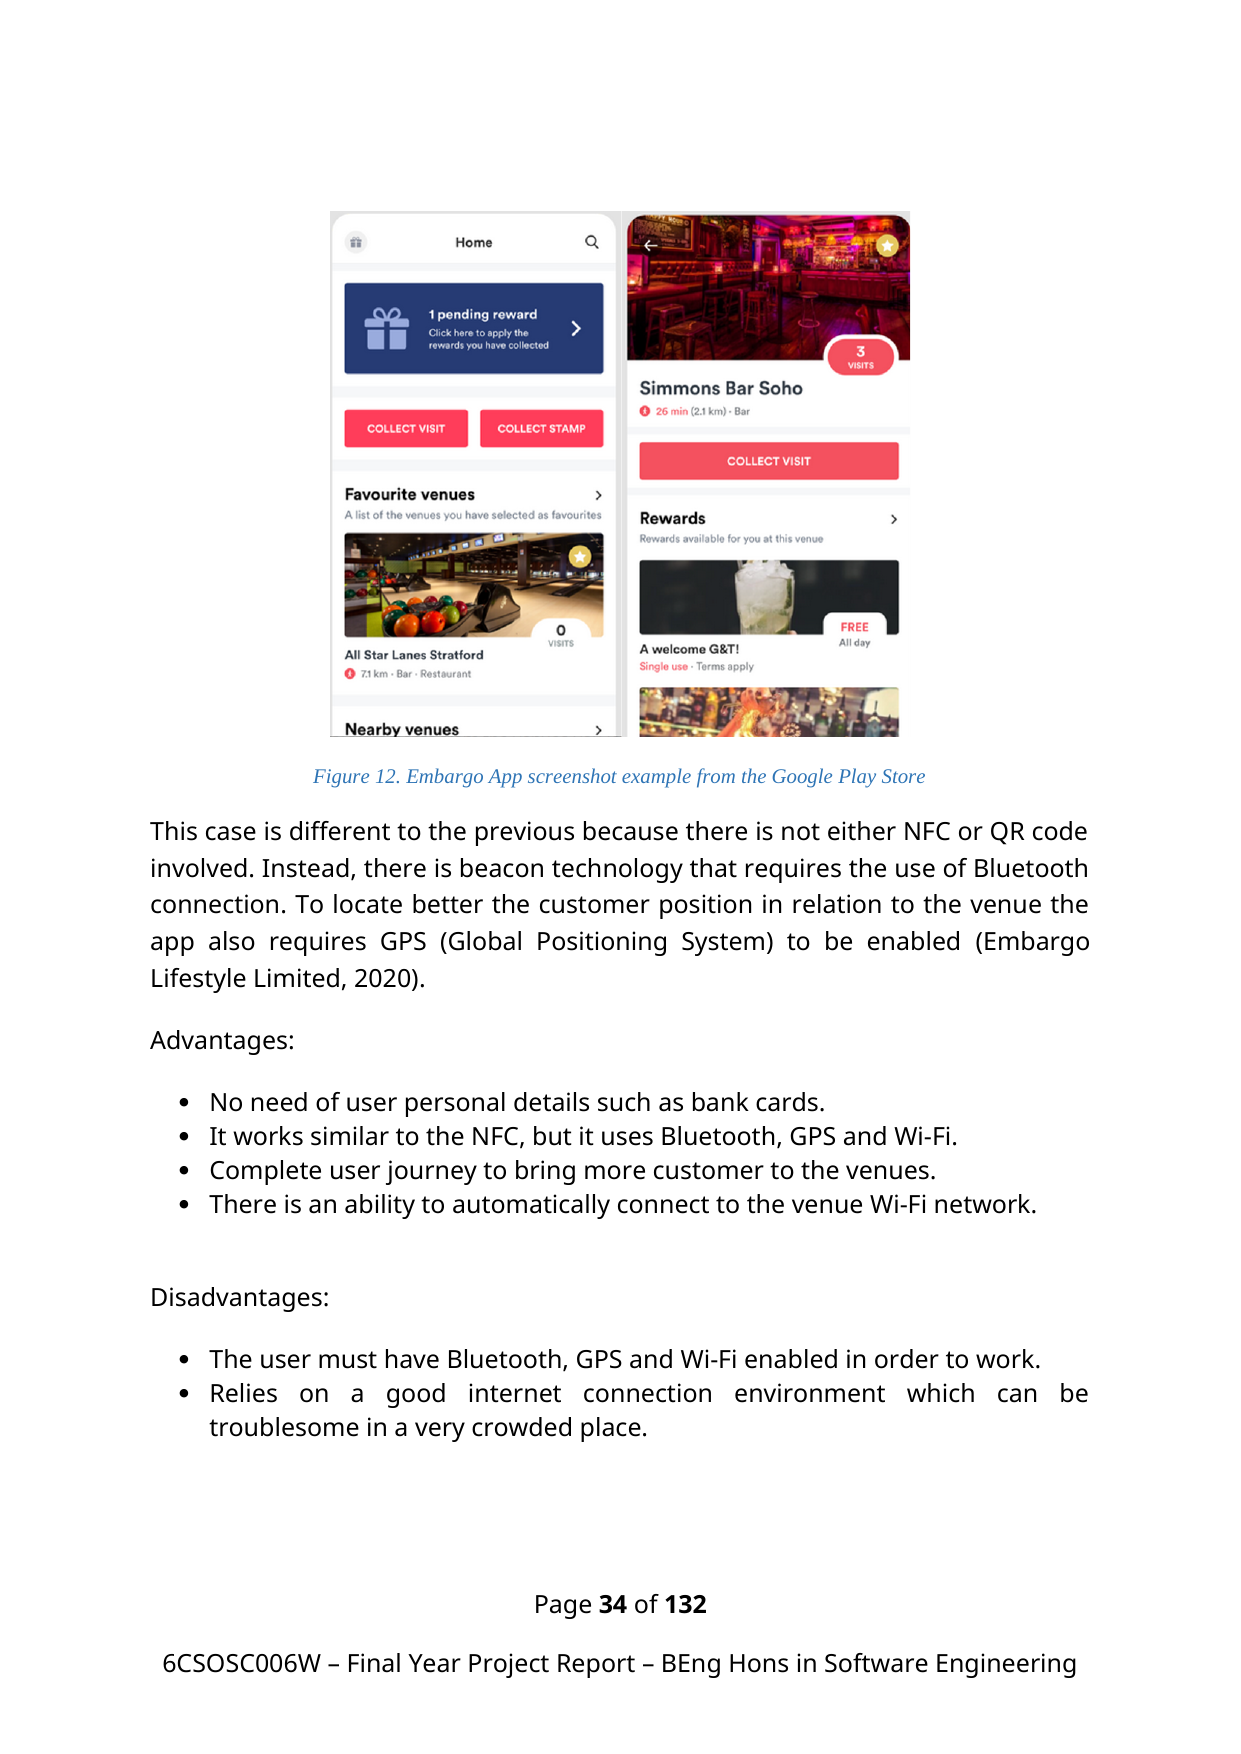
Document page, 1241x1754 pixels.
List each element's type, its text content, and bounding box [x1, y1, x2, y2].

picture [330, 211, 911, 737]
list Relies on a good internet connection environment which can be troublesome in a very crowded place. [179, 1375, 1090, 1443]
list There is an ability to automatically connect to the venue Wi-Fi network. [179, 1186, 1090, 1220]
list No need of user personal details such as bank cards. [179, 1084, 1090, 1118]
text Advantages: [150, 1022, 1090, 1056]
text Disadvantages: [150, 1279, 1090, 1313]
text This case is different to the previous because there is not either NFC or QR code involved. Instead, there is beacon technology that requires the use of Bluetooth connection. To locate better the customer position in relation to the venue the app also requires GPS (Global Positioning System) to be enabled . [150, 813, 1090, 995]
list Complete user journey to bring more customer to the venues. [179, 1152, 1090, 1186]
text Figure 12. Embargo App screenshot example from the Google Play Store [150, 764, 1090, 788]
list The user must have Bluetooth, GPS and Wi-Fi enabled in order to work. [179, 1341, 1090, 1375]
list It works similar to the NFC, but it uses Bluetooth, GPS and Wi-Fi. [179, 1118, 1090, 1152]
